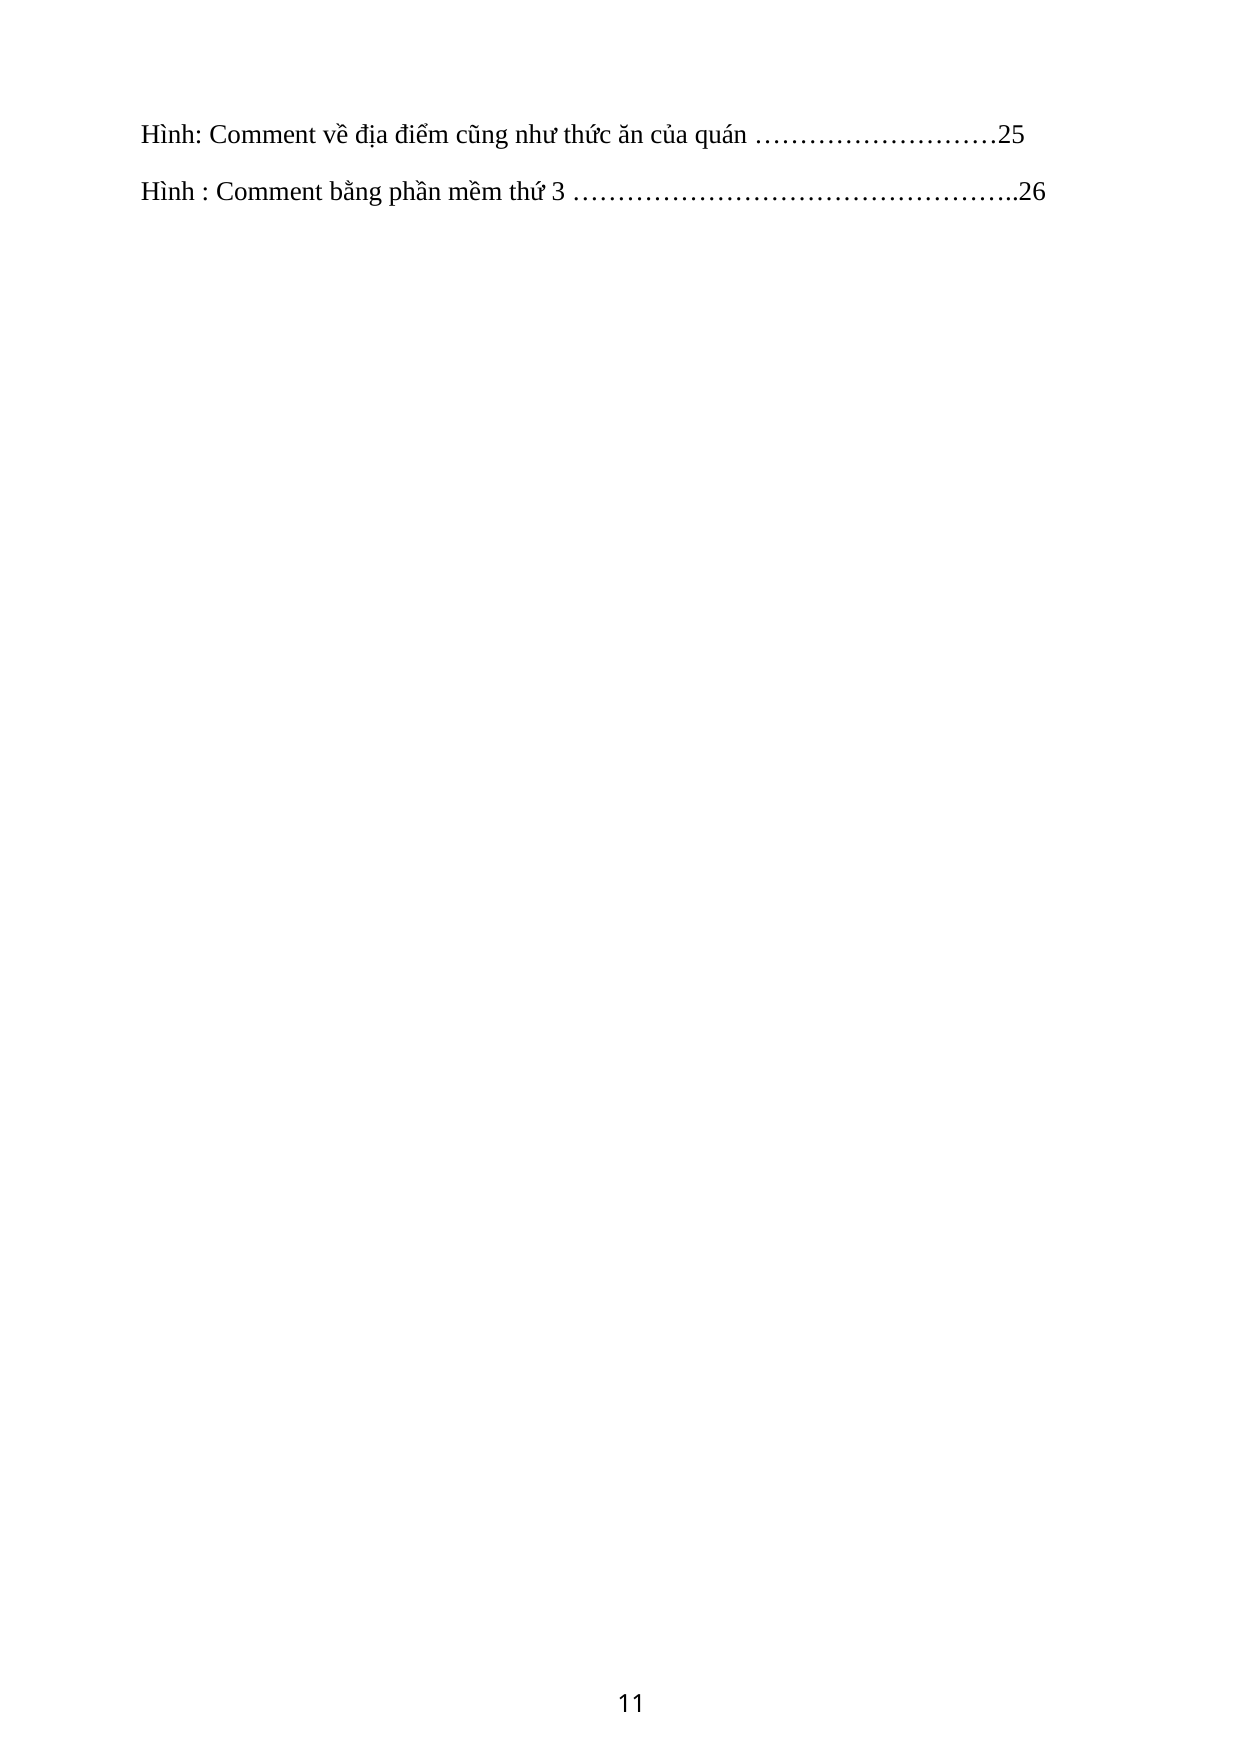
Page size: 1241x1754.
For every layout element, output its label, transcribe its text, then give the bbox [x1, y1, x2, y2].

text Hình: Comment về địa điểm cũng như thức ăn của quán ………………………25 [141, 118, 1122, 149]
text Hình : Comment bằng phần mềm thứ 3 …………………………………………..26 [141, 175, 1122, 206]
